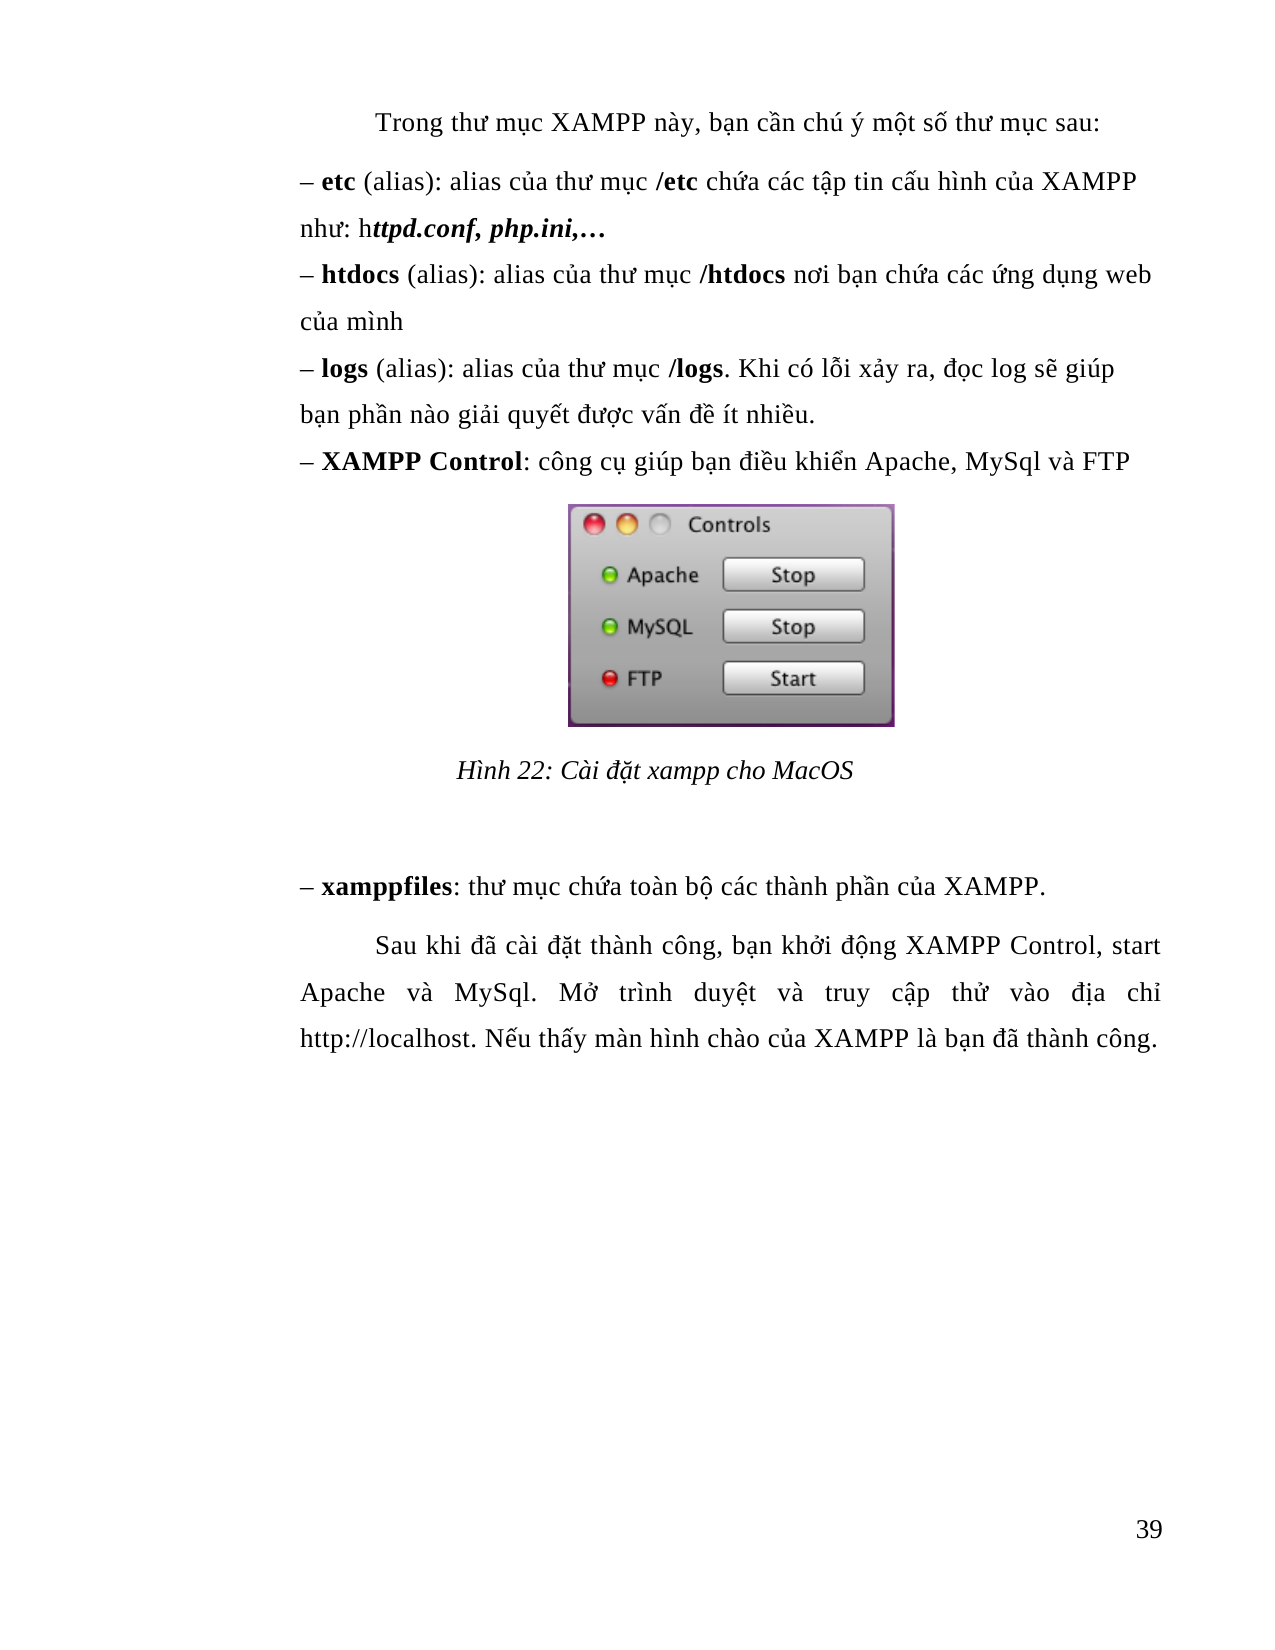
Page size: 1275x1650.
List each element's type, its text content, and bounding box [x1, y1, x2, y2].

text Sau khi đã cài đặt thành công, bạn khởi động XAMPP Control, start Apache và MySql. Mở trình duyệt và truy cập thử vào địa chỉ http://localhost. Nếu thấy màn hình chào của XAMPP là bạn đã thành công. [300, 929, 1162, 1054]
text Hình 22: Cài đặt xampp cho MacOS [150, 754, 1162, 786]
text Trong thư mục XAMPP này, bạn cần chú ý một số thư mục sau: [300, 106, 1162, 137]
text – etc (alias): alias của thư mục /etc chứa các tập tin cấu hình của XAMPP như: httpd.conf, php.ini,… – htdocs (alias): alias của thư mục /htdocs nơi bạn chứa các ứng dụng web của mình – logs (alias): alias của thư mục /logs. Khi có lỗi xảy ra, đọc log sẽ giúp bạn phần nào giải quyết được vấn đề ít nhiều. – XAMPP Control: công cụ giúp bạn điều khiển Apache, MySql và FTP [300, 165, 1162, 476]
text – xamppfiles: thư mục chứa toàn bộ các thành phần của XAMPP. [300, 870, 1162, 901]
picture [568, 504, 895, 727]
